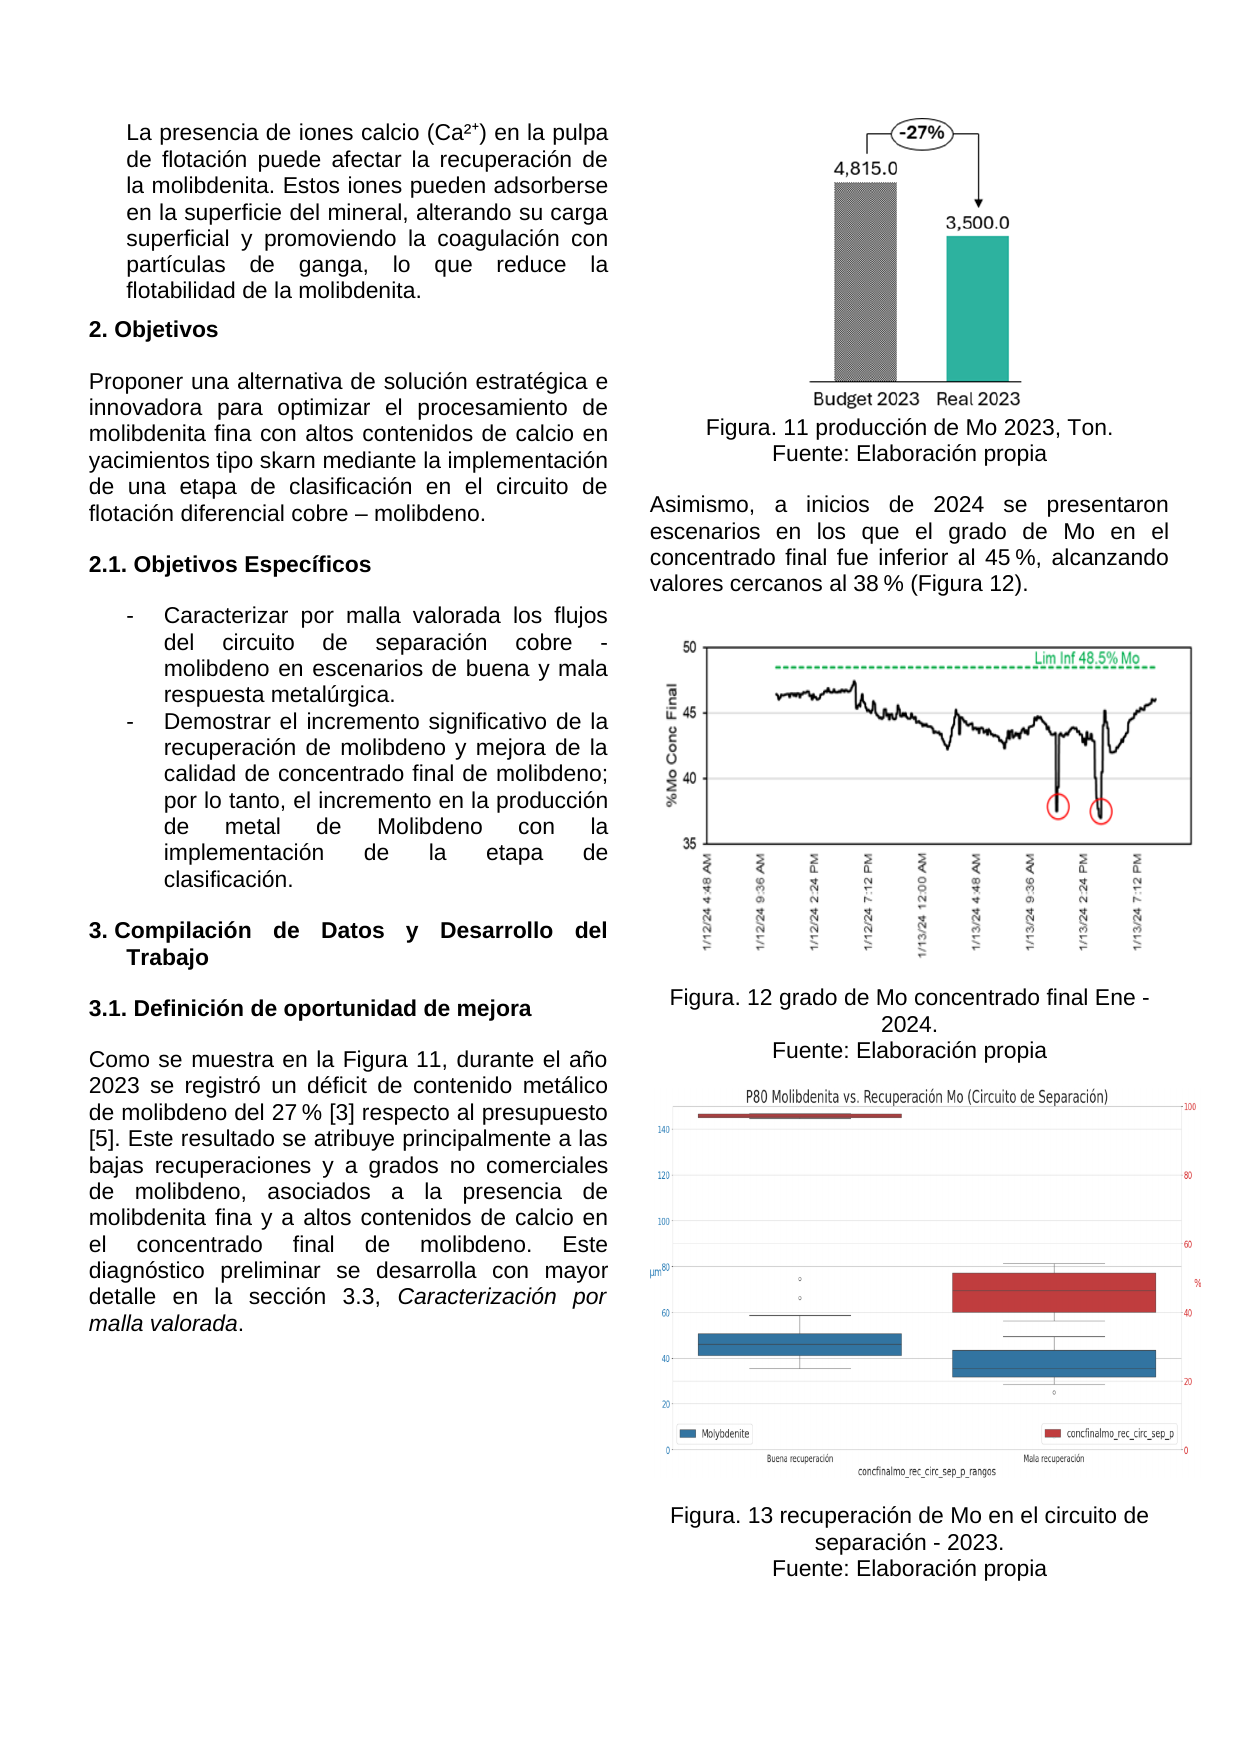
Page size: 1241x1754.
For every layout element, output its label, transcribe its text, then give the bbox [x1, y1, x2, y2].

text Figura. 13 recuperación de Mo en el circuito de separación - 2023. [649, 1502, 1169, 1555]
text Proponer una alternativa de solución estratégica e innovadora para optimizar el procesamiento de molibdenita fina con altos contenidos de calcio en yacimientos tipo skarn mediante la implementación de una etapa de clasificación en el circuito de flotación diferencial cobre – molibdeno. [89, 368, 608, 526]
text Fuente: Elaboración propia [649, 1037, 1169, 1063]
subtitle Objetivos [89, 316, 608, 343]
text Como se muestra en la Figura 11, durante el año 2023 se registró un déficit de contenido metálico de molibdeno del 27 % [3] respecto al presupuesto [5]. Este resultado se atribuye principalmente a las bajas recuperaciones y a grados no comerciales de molibdeno, asociados a la presencia de molibdenita fina y a altos contenidos de calcio en el concentrado final de molibdeno. Este diagnóstico preliminar se desarrolla con mayor detalle en la sección 3.3, Caracterización por malla valorada. [89, 1046, 608, 1336]
subtitle Objetivos Específicos [89, 551, 608, 577]
picture [649, 1088, 1201, 1478]
text La presencia de iones calcio (Ca²⁺) en la pulpa de flotación puede afectar la recuperación de la molibdenita. Estos iones pueden adsorberse en la superficie del mineral, alterando su carga superficial y promoviendo la coagulación con partículas de ganga, lo que reduce la flotabilidad de la molibdenita. [126, 118, 608, 304]
text Asimismo, a inicios de 2024 se presentaron escenarios en los que el grado de Mo en el concentrado final fue inferior al 45 %, alcanzando valores cercanos al 38 % (Figura 12). [649, 491, 1169, 597]
text Fuente: Elaboración propia [649, 440, 1169, 466]
subtitle Definición de oportunidad de mejora [89, 995, 608, 1021]
list Caracterizar por malla valorada los flujos del circuito de separación cobre - molibdeno en escenarios de buena y mala respuesta metalúrgica. [126, 602, 608, 708]
subtitle Compilación de Datos y Desarrollo del Trabajo [89, 917, 608, 970]
picture [649, 621, 1208, 985]
text Figura. 11 producción de Mo 2023, Ton. [649, 413, 1169, 440]
text Fuente: Elaboración propia [649, 1555, 1169, 1581]
picture [797, 118, 1022, 414]
text Figura. 12 grado de Mo concentrado final Ene -2024. [649, 985, 1169, 1037]
list Demostrar el incremento significativo de la recuperación de molibdeno y mejora de la calidad de concentrado final de molibdeno; por lo tanto, el incremento en la producción de metal de Molibdeno con la implementación de la etapa de clasificación. [126, 708, 608, 892]
